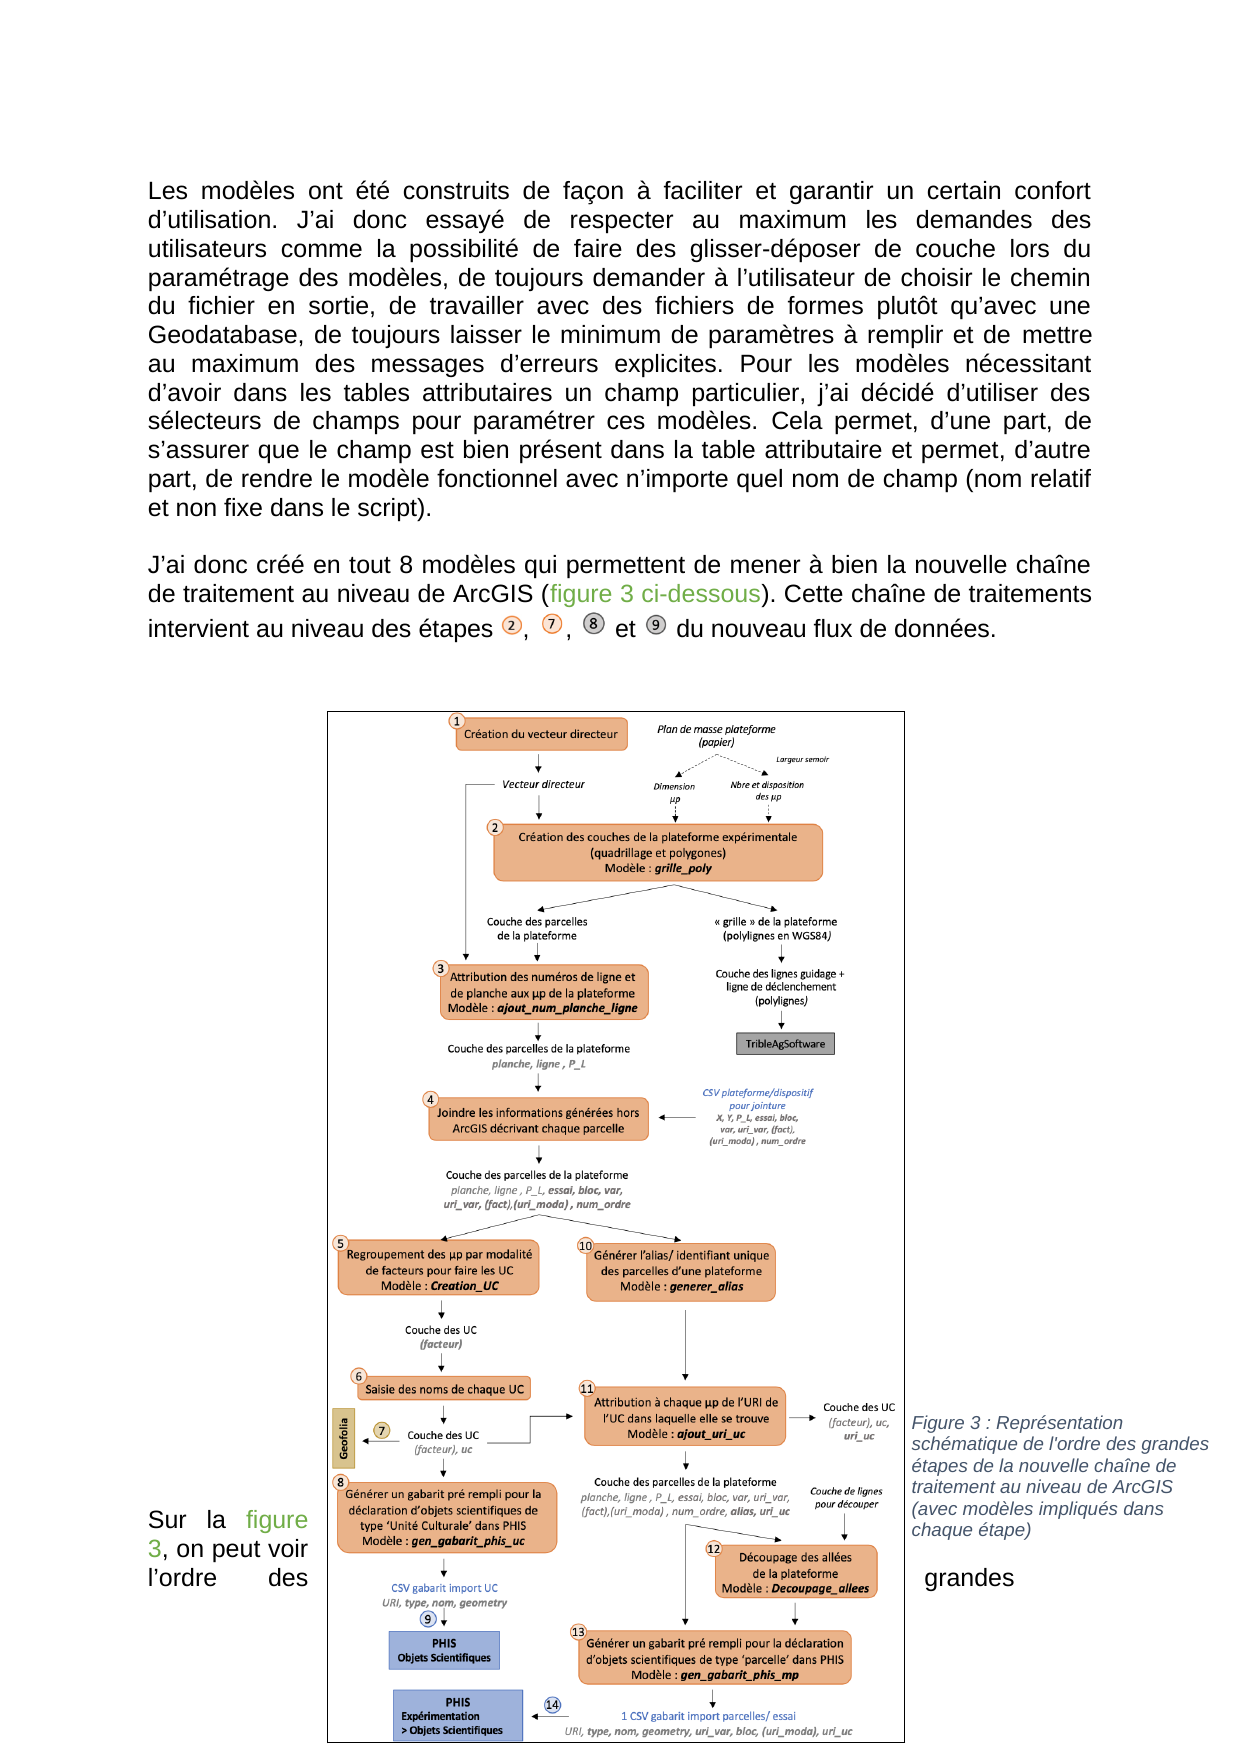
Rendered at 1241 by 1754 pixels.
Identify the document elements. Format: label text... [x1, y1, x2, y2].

picture [328, 712, 904, 1742]
picture [500, 613, 523, 638]
picture [578, 609, 608, 638]
text J’ai donc créé en tout 8 modèles qui permettent de mener à bien la nouvelle chaîne de traitement au niveau de ArcGIS (figure 3 ci-dessous). Cette chaîne de traitements intervient au niveau des étapes , , et du nouveau flux de données. [148, 550, 1093, 643]
picture [536, 607, 565, 638]
picture [642, 610, 669, 638]
text Les modèles ont été construits de façon à faciliter et garantir un certain confort d’utilisation. J’ai donc essayé de respecter au maximum les demandes des utilisateurs comme la possibilité de faire des glisser-déposer de couche lors du paramétrage des modèles, de toujours demander à l’utilisateur de choisir le chemin du fichier en sortie, de travailler avec des fichiers de formes plutôt qu’avec une Geodatabase, de toujours laisser le minimum de paramètres à remplir et de mettre au maximum des messages d’erreurs explicites. Pour les modèles nécessitant d’avoir dans les tables attributaires un champ particulier, j’ai décidé d’utiliser des sélecteurs de champs pour paramétrer ces modèles. Cela permet, d’une part, de s’assurer que le champ est bien présent dans la table attributaire et permet, d’autre part, de rendre le modèle fonctionnel avec n’importe quel nom de champ (nom relatif et non fixe dans le script). [148, 176, 1093, 521]
